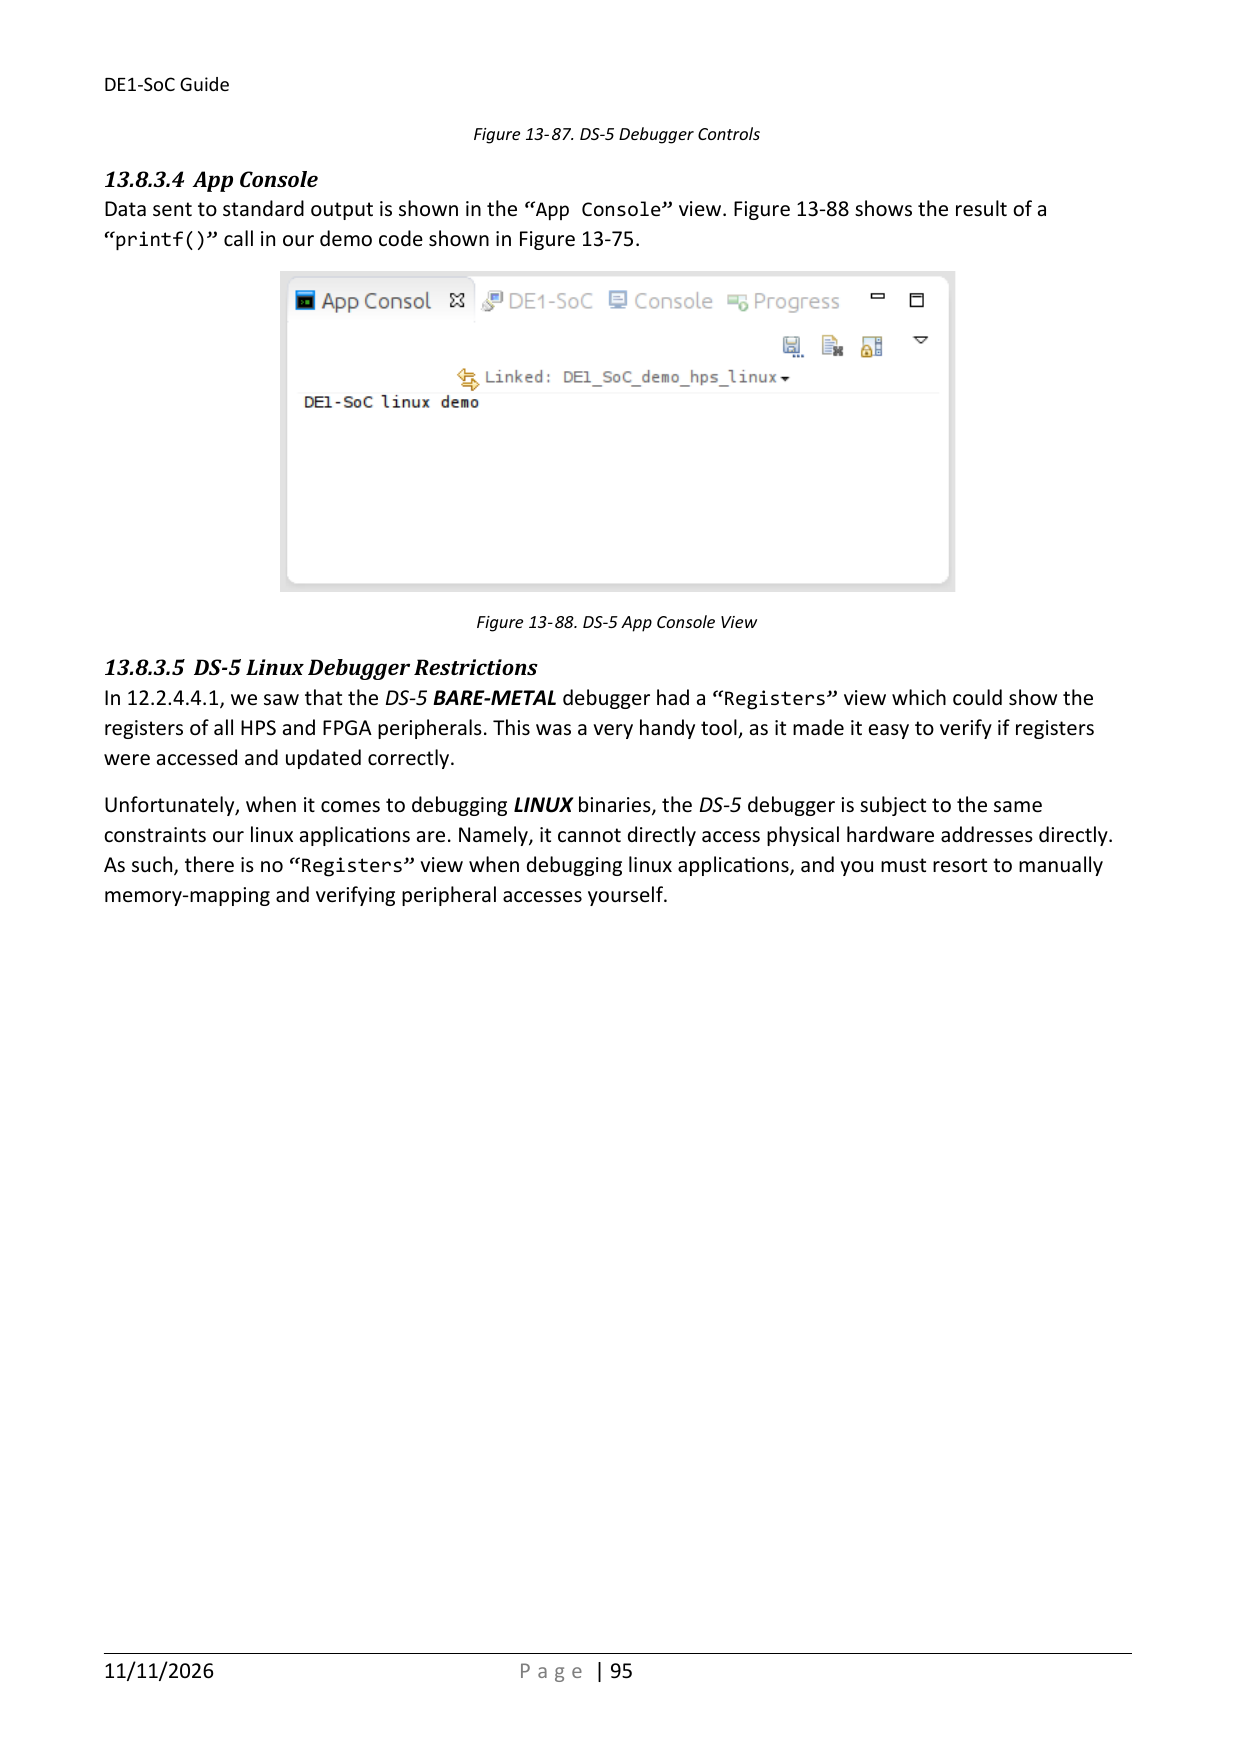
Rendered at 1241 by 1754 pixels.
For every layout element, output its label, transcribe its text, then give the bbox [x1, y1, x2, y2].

text Unfortunately, when it comes to debugging Linux binaries, the DS-5 debugger is subject to the same constraints our linux applications are. Namely, it cannot directly access physical hardware addresses directly. As such, there is no “Registers” view when debugging linux applications, and you must resort to manually memory-mapping and verifying peripheral accesses yourself. [103, 790, 1132, 909]
text In 12.2.4.4.1, we saw that the DS-5 bare-metal debugger had a “Registers” view which could show the registers of all HPS and FPGA peripherals. This was a very handy tool, as it made it easy to verify if registers were accessed and updated correctly. [103, 683, 1132, 771]
picture [280, 271, 956, 592]
subtitle App Console [103, 165, 1132, 192]
subtitle DS-5 Linux Debugger Restrictions [103, 654, 1132, 681]
